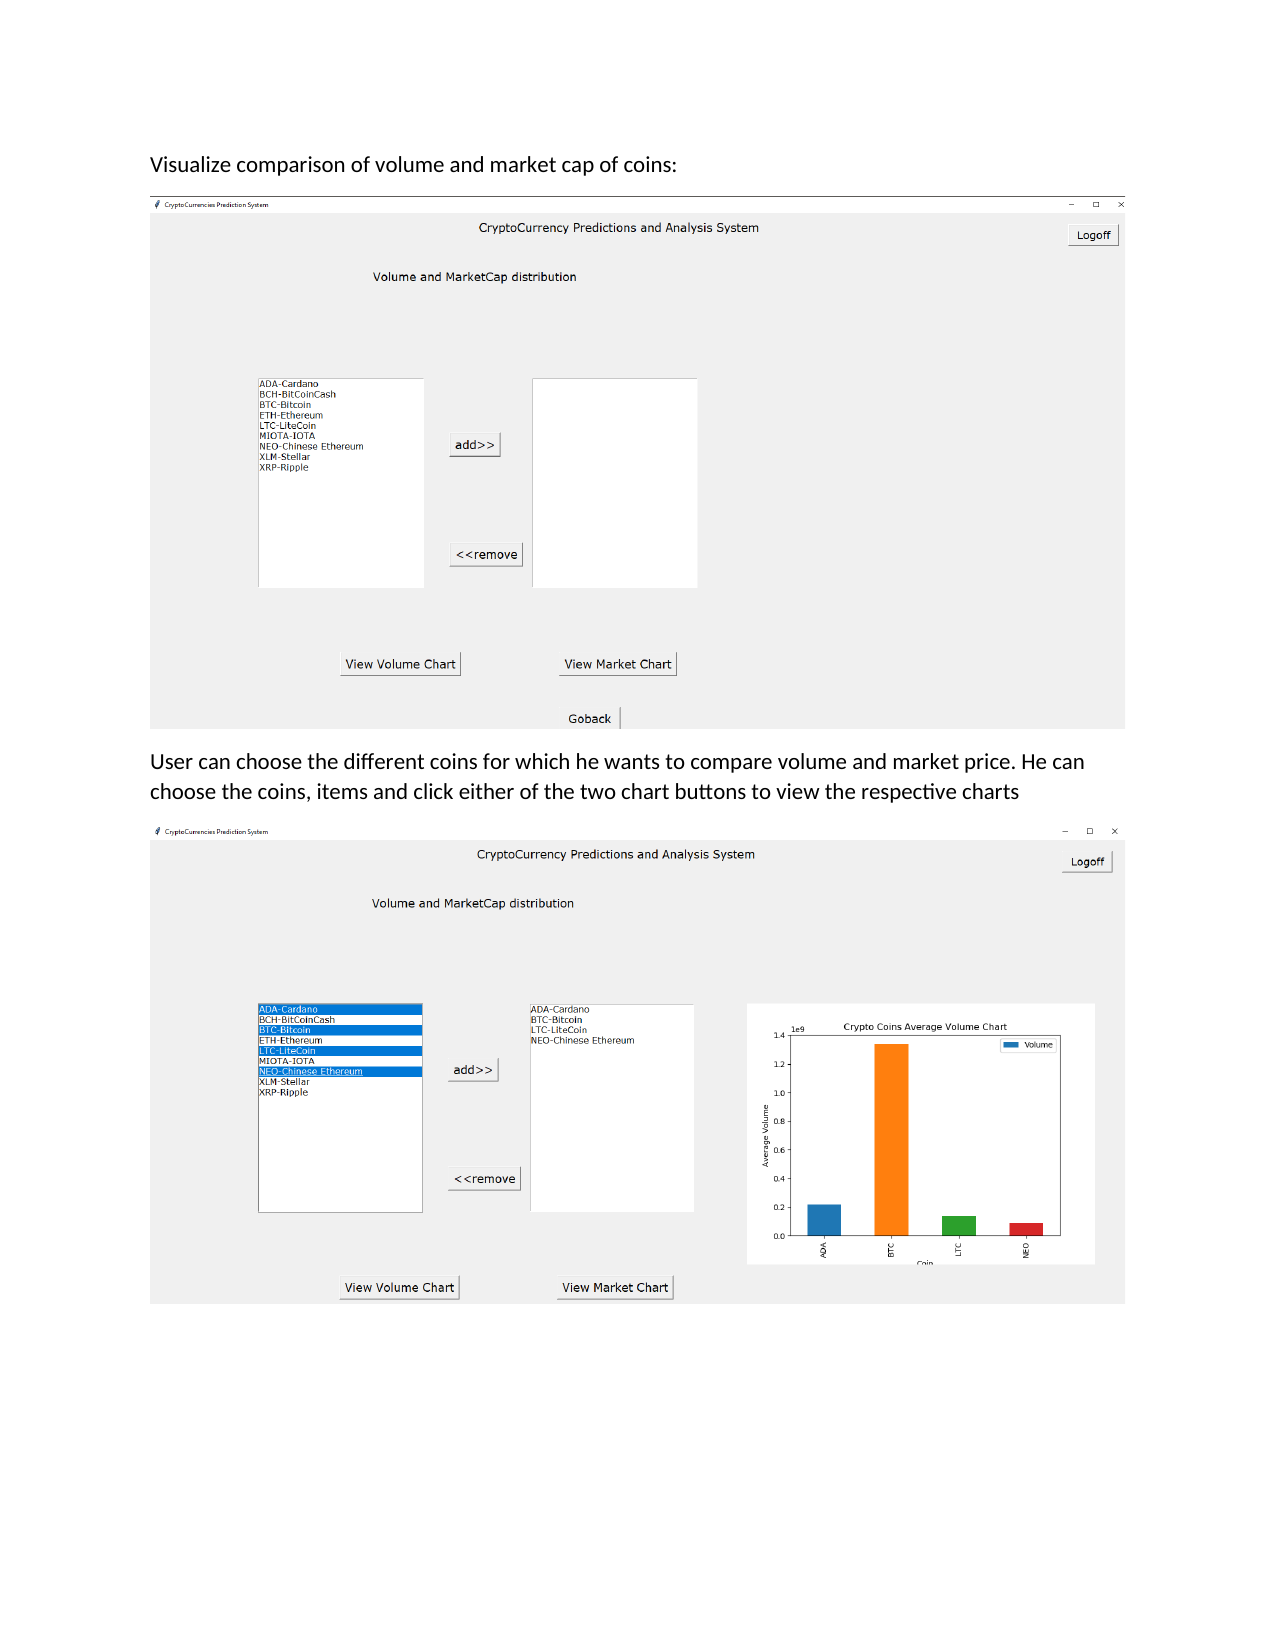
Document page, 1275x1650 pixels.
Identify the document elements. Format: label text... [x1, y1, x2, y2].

picture [150, 824, 1125, 1304]
text Visualize comparison of volume and market cap of coins: [150, 150, 1125, 178]
picture [150, 196, 1125, 729]
text User can choose the different coins for which he wants to compare volume and market price. He can choose the coins, items and click either of the two chart buttons to view the respective charts [150, 747, 1125, 806]
